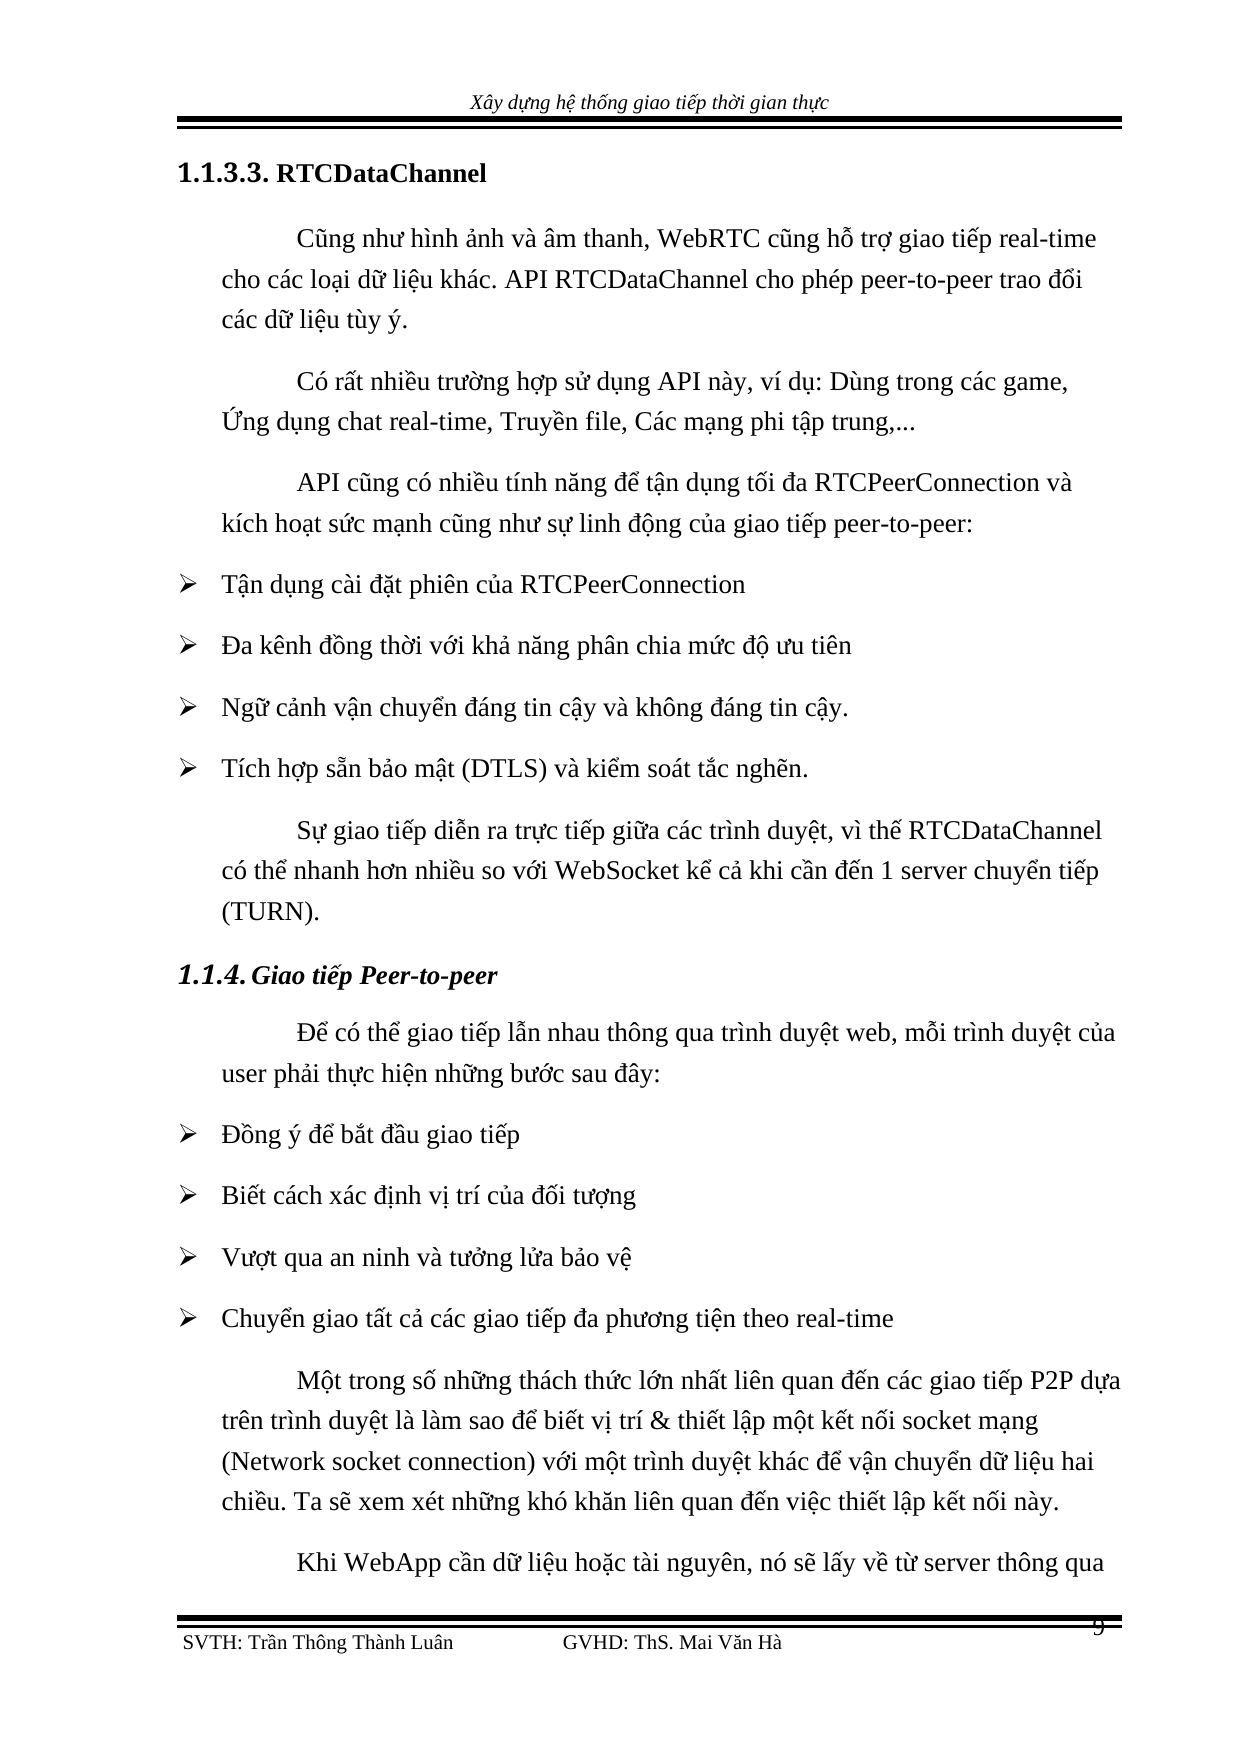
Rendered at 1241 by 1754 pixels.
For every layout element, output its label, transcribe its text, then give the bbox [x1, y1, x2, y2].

list Biết cách xác định vị trí của đối tượng [177, 1179, 1122, 1211]
list Vượt qua an ninh và tưởng lửa bảo vệ [177, 1241, 1122, 1272]
list Chuyển giao tất cả các giao tiếp đa phương tiện theo real-time [177, 1302, 1122, 1333]
text Một trong số những thách thức lớn nhất liên quan đến các giao tiếp P2P dựa trên trình duyệt là làm sao để biết vị trí & thiết lập một kết nối socket mạng (Network socket connection) với một trình duyệt khác để vận chuyển dữ liệu hai chiều. Ta sẽ xem xét những khó khăn liên quan đến việc thiết lập kết nối này. [221, 1364, 1122, 1516]
subtitle RTCDataChannel [177, 154, 1122, 191]
text API cũng có nhiều tính năng để tận dụng tối đa RTCPeerConnection và kích hoạt sức mạnh cũng như sự linh động của giao tiếp peer-to-peer: [221, 466, 1122, 538]
text Sự giao tiếp diễn ra trực tiếp giữa các trình duyệt, vì thế RTCDataChannel có thể nhanh hơn nhiều so với WebSocket kể cả khi cần đến 1 server chuyển tiếp (TURN). [221, 814, 1122, 926]
list Đa kênh đồng thời với khả năng phân chia mức độ ưu tiên [177, 629, 1122, 661]
subtitle Giao tiếp Peer-to-peer [177, 956, 1122, 993]
text Cũng như hình ảnh và âm thanh, WebRTC cũng hỗ trợ giao tiếp real-time cho các loại dữ liệu khác. API RTCDataChannel cho phép peer-to-peer trao đổi các dữ liệu tùy ý. [221, 222, 1122, 334]
list Tích hợp sẵn bảo mật (DTLS) và kiểm soát tắc nghẽn. [177, 752, 1122, 783]
list Tận dụng cài đặt phiên của RTCPeerConnection [177, 568, 1122, 599]
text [221, 1546, 1122, 1577]
list Đồng ý để bắt đầu giao tiếp [177, 1118, 1122, 1149]
list Ngữ cảnh vận chuyển đáng tin cậy và không đáng tin cậy. [177, 691, 1122, 722]
text Có rất nhiều trường hợp sử dụng API này, ví dụ: Dùng trong các game, Ứng dụng chat real-time, Truyền file, Các mạng phi tập trung,... [221, 364, 1122, 436]
text Để có thể giao tiếp lẫn nhau thông qua trình duyệt web, mỗi trình duyệt của user phải thực hiện những bước sau đây: [221, 1016, 1122, 1088]
